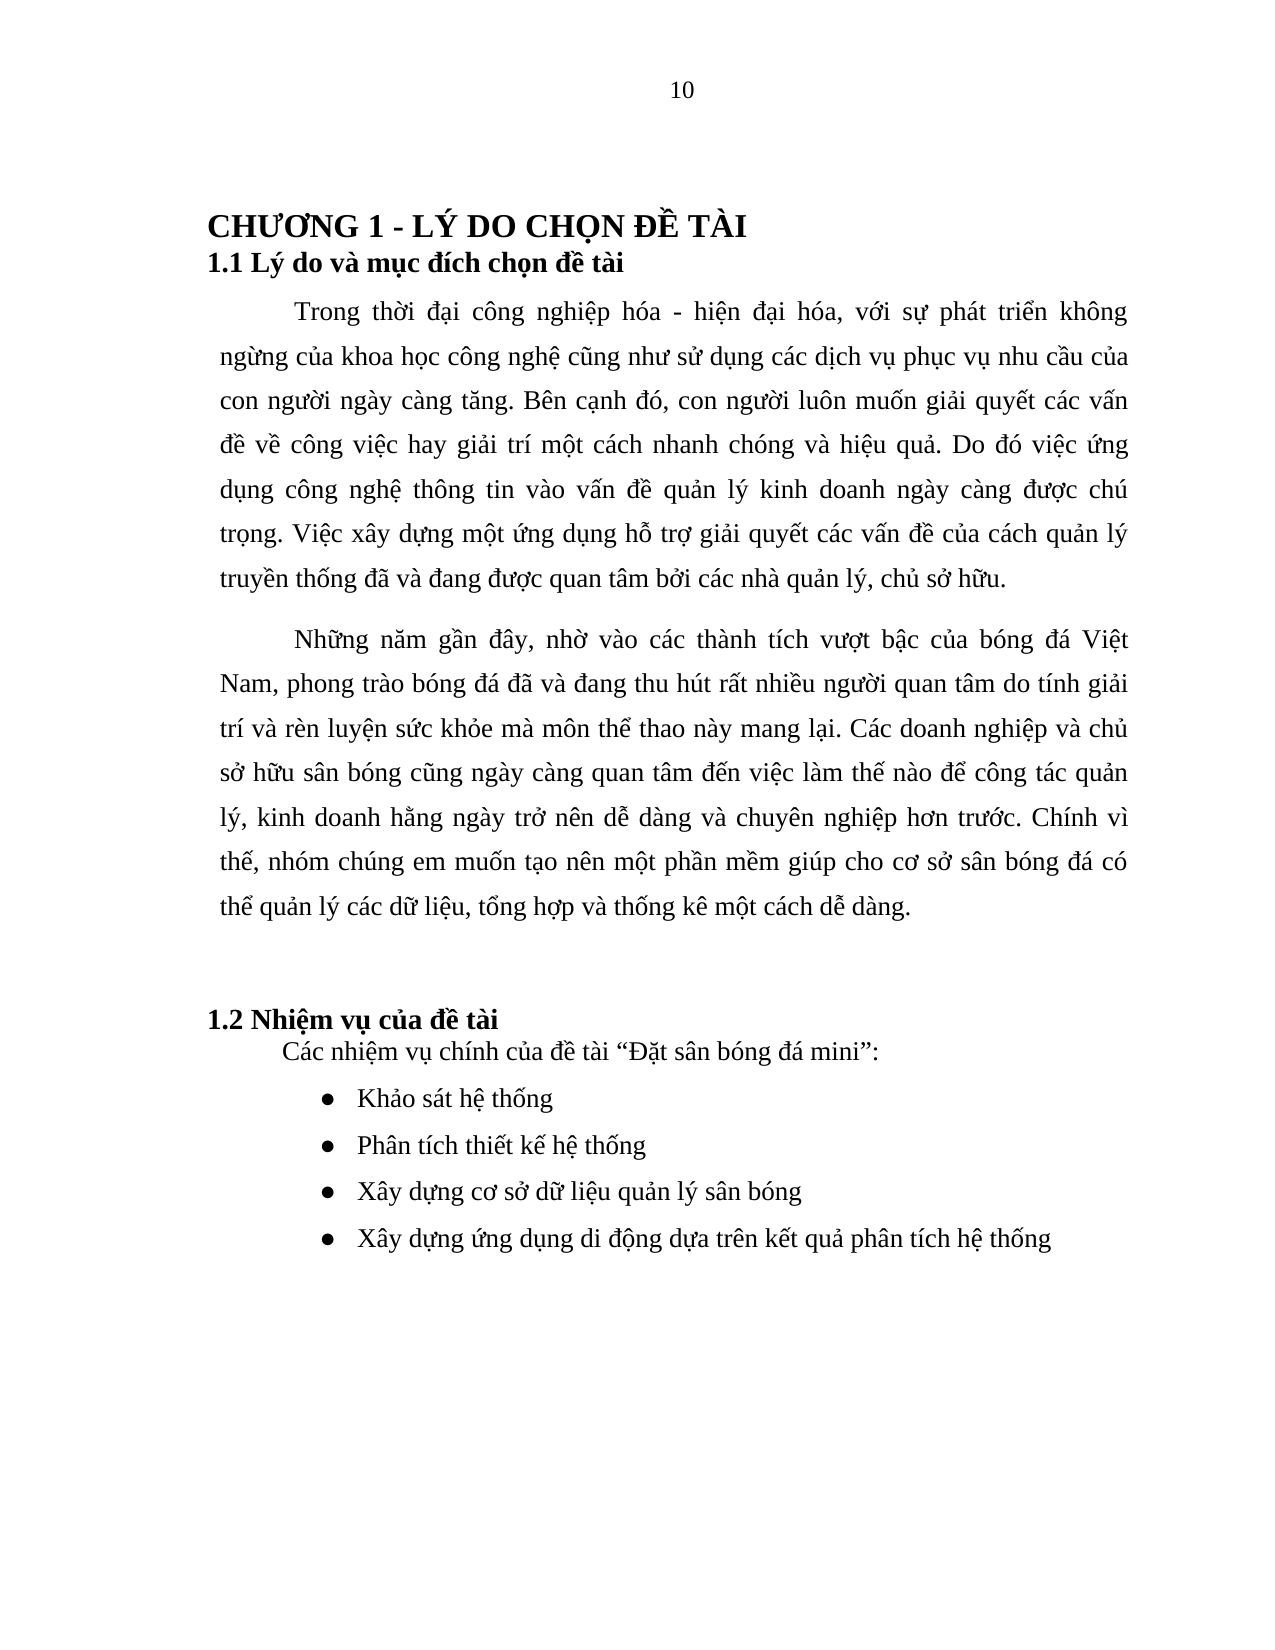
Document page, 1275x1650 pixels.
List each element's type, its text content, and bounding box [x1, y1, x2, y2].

text Các nhiệm vụ chính của đề tài “Đặt sân bóng đá mini”: [222, 1036, 1157, 1067]
text Trong thời đại công nghiệp hóa - hiện đại hóa, với sự phát triển không ngừng của khoa học công nghệ cũng như sử dụng các dịch vụ phục vụ nhu cầu của con người ngày càng tăng. Bên cạnh đó, con người luôn muốn giải quyết các vấn đề về công việc hay giải trí một cách nhanh chóng và hiệu quả. Do đó việc ứng dụng công nghệ thông tin vào vấn đề quản lý kinh doanh ngày càng được chú trọng. Việc xây dựng một ứng dụng hỗ trợ giải quyết các vấn đề của cách quản lý truyền thống đã và đang được quan tâm bởi các nhà quản lý, chủ sở hữu. [219, 295, 1129, 593]
subtitle CHƯƠNG 1 - LÝ DO CHỌN ĐỀ TÀI [207, 207, 1157, 245]
list Xây dựng ứng dụng di động dựa trên kết quả phân tích hệ thống [319, 1222, 1157, 1253]
list Khảo sát hệ thống [319, 1082, 1157, 1113]
subtitle 1.2 Nhiệm vụ của đề tài [207, 1002, 1157, 1036]
subtitle 1.1 Lý do và mục đích chọn đề tài [207, 245, 1157, 279]
list Phân tích thiết kế hệ thống [319, 1129, 1157, 1160]
list Xây dựng cơ sở dữ liệu quản lý sân bóng [319, 1176, 1157, 1207]
text Những năm gần đây, nhờ vào các thành tích vượt bậc của bóng đá Việt Nam, phong trào bóng đá đã và đang thu hút rất nhiều người quan tâm do tính giải trí và rèn luyện sức khỏe mà môn thể thao này mang lại. Các doanh nghiệp và chủ sở hữu sân bóng cũng ngày càng quan tâm đến việc làm thế nào để công tác quản lý, kinh doanh hằng ngày trở nên dễ dàng và chuyên nghiệp hơn trước. Chính vì thế, nhóm chúng em muốn tạo nên một phần mềm giúp cho cơ sở sân bóng đá có thể quản lý các dữ liệu, tổng hợp và thống kê một cách dễ dàng. [219, 623, 1129, 921]
